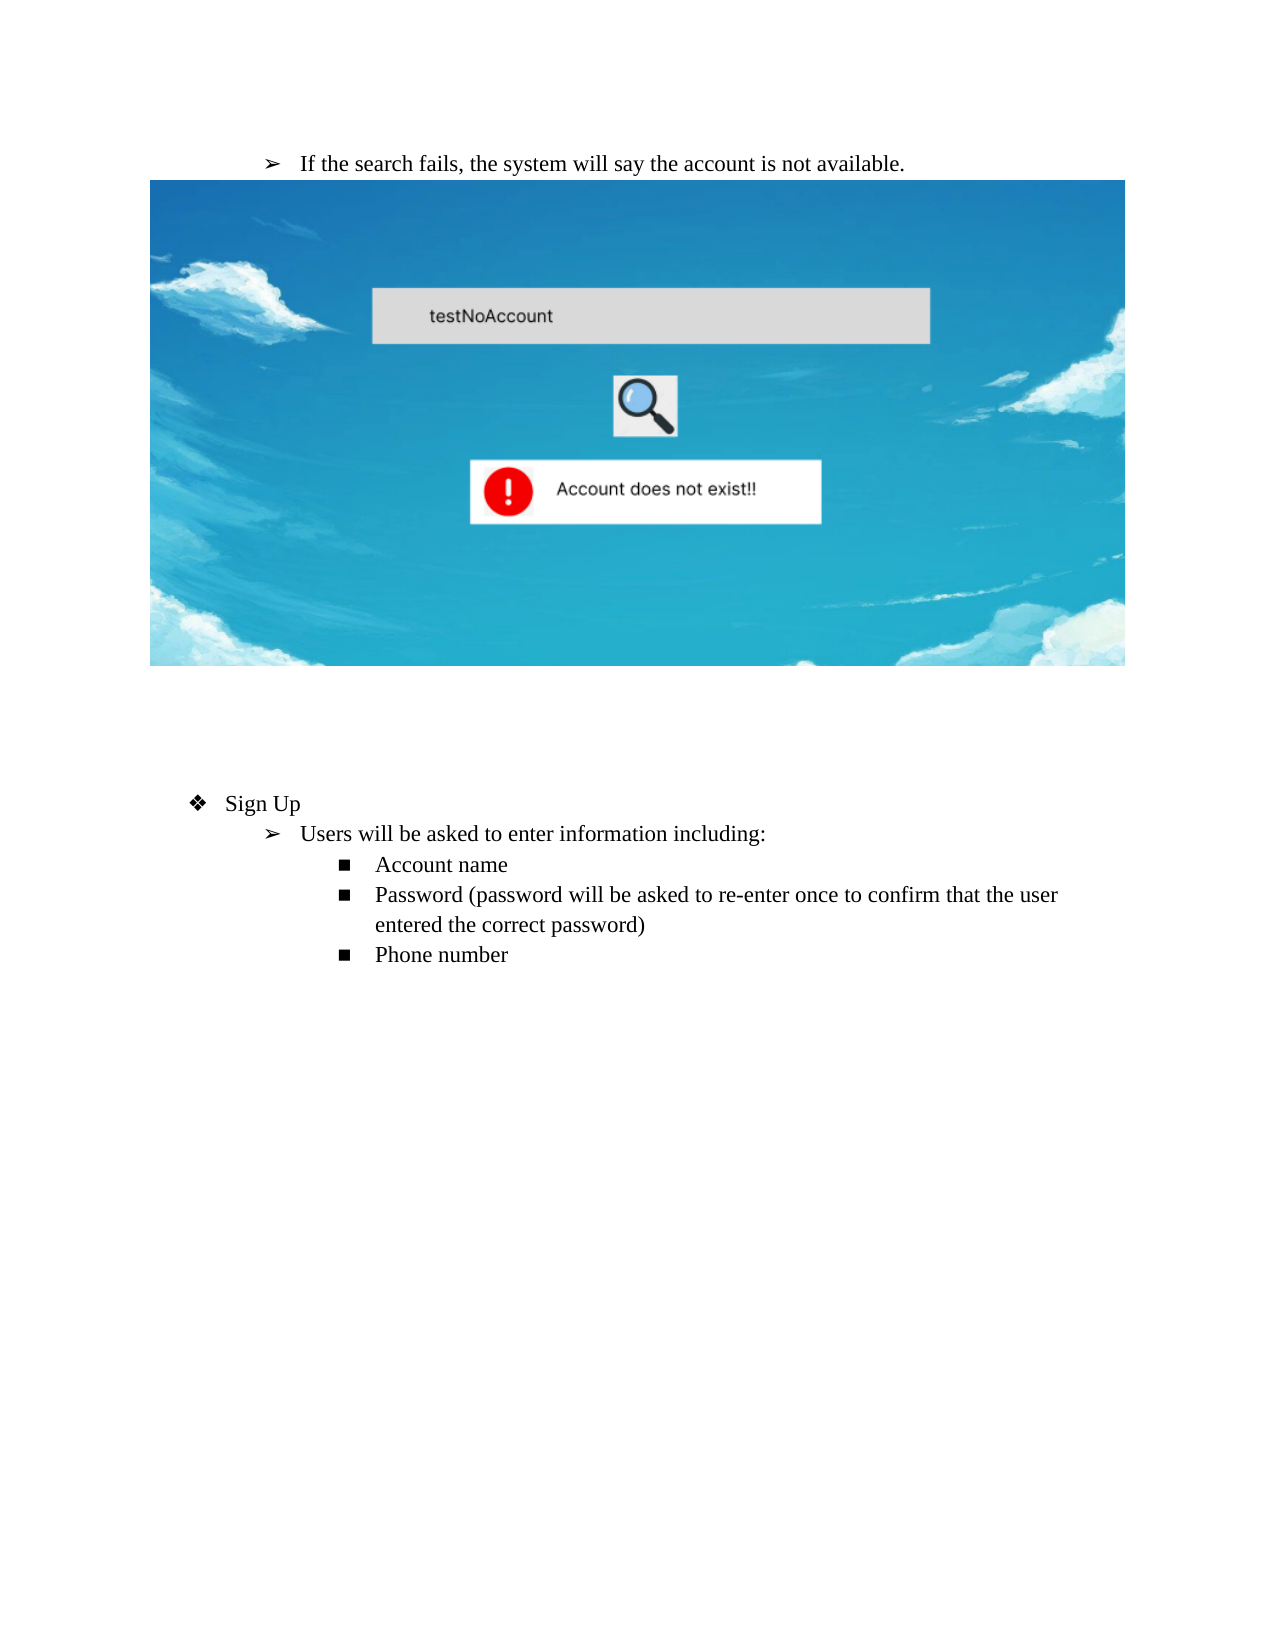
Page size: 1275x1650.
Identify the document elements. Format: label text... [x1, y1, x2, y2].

list Account name [337, 851, 1125, 877]
list Users will be asked to enter information including: [262, 821, 1125, 847]
list Phone number [337, 941, 1125, 968]
list Sign Up [187, 790, 1125, 817]
list Password (password will be asked to re-enter once to confirm that the user entered the correct password) [337, 881, 1125, 937]
picture [150, 180, 1125, 666]
list If the search fails, the system will say the account is not available. [262, 150, 1125, 176]
